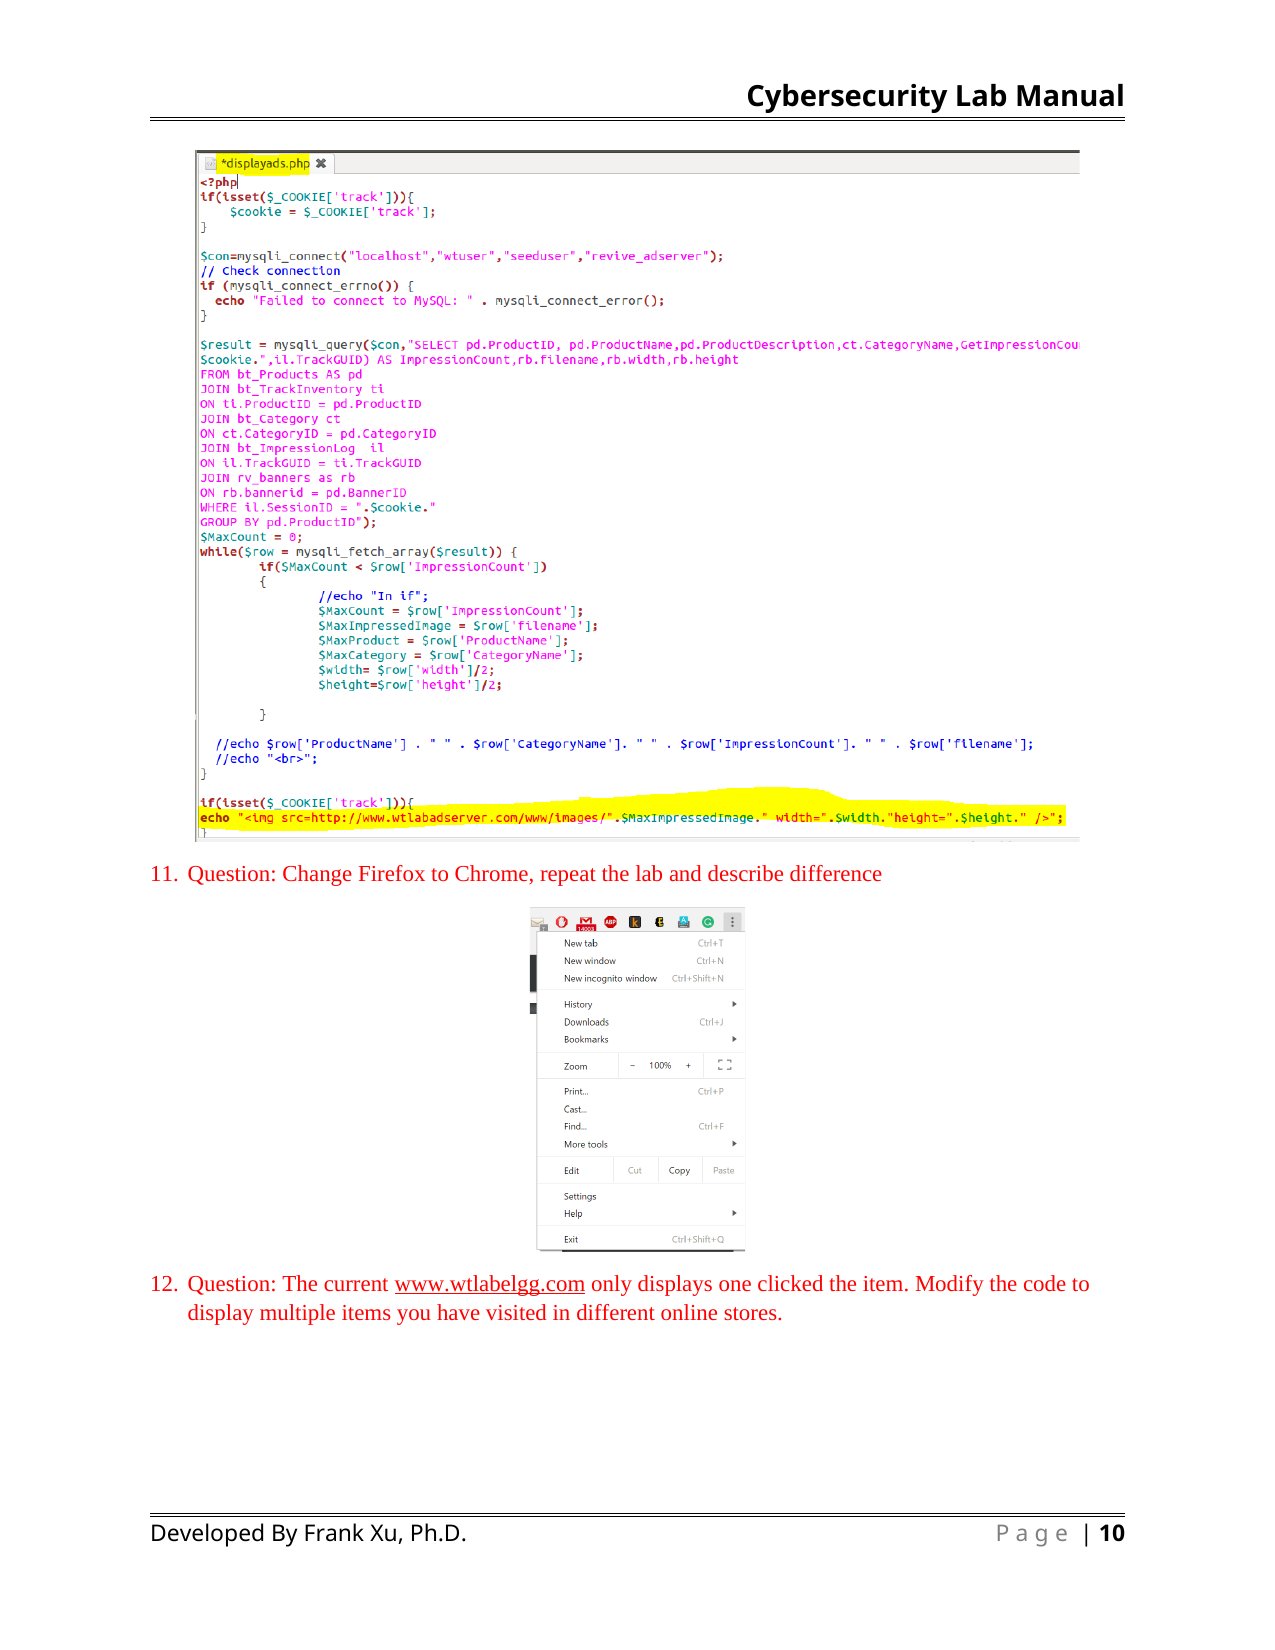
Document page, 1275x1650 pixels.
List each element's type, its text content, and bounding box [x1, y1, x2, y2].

list Question: Change Firefox to Chrome, repeat the lab and describe difference [150, 861, 1125, 887]
picture [195, 150, 1080, 842]
picture [529, 905, 746, 1252]
list Question: The current www.wtlabelgg.com only displays one clicked the item. Modify the code to display multiple items you have visited in different online stores. [150, 1270, 1125, 1325]
